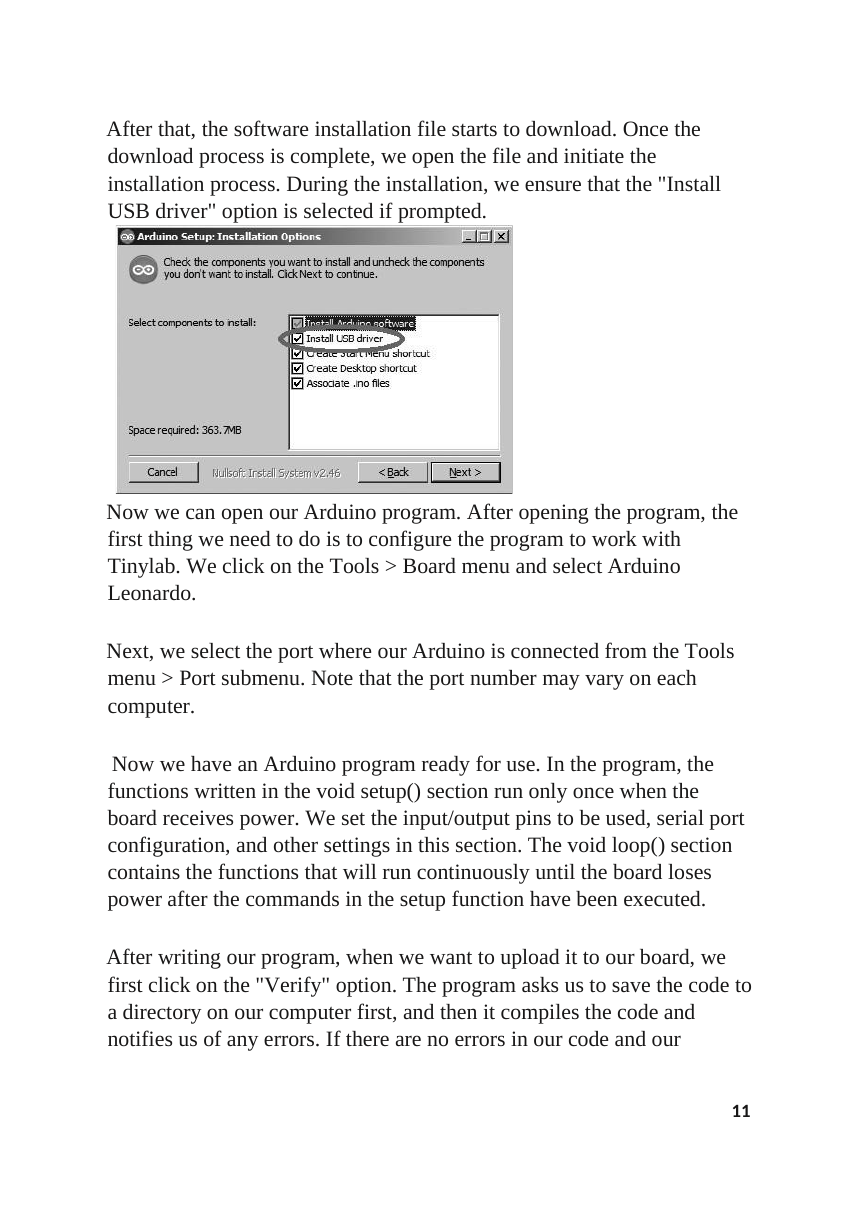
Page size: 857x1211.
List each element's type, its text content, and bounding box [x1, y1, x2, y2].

text Now we can open our Arduino program. After opening the program, the first thing we need to do is to configure the program to work with Tinylab. We click on the Tools > Board menu and select Arduino Leonardo. [106, 499, 754, 606]
text Now we have an Arduino program ready for use. In the program, the functions written in the void setup() section run only once when the board receives power. We set the input/output pins to be used, serial port configuration, and other settings in this section. The void loop() section contains the functions that will run continuously until the board loses power after the commands in the setup function have been executed. [106, 751, 754, 912]
text After that, the software installation file starts to download. Once the download process is complete, we open the file and initiate the installation process. During the installation, we ensure that the "Install USB driver" option is selected if prompted. [106, 116, 754, 223]
text Next, we select the port where our Arduino is connected from the Tools menu > Port submenu. Note that the port number may vary on each computer. [106, 638, 754, 718]
picture [115, 225, 513, 494]
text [106, 944, 754, 1051]
